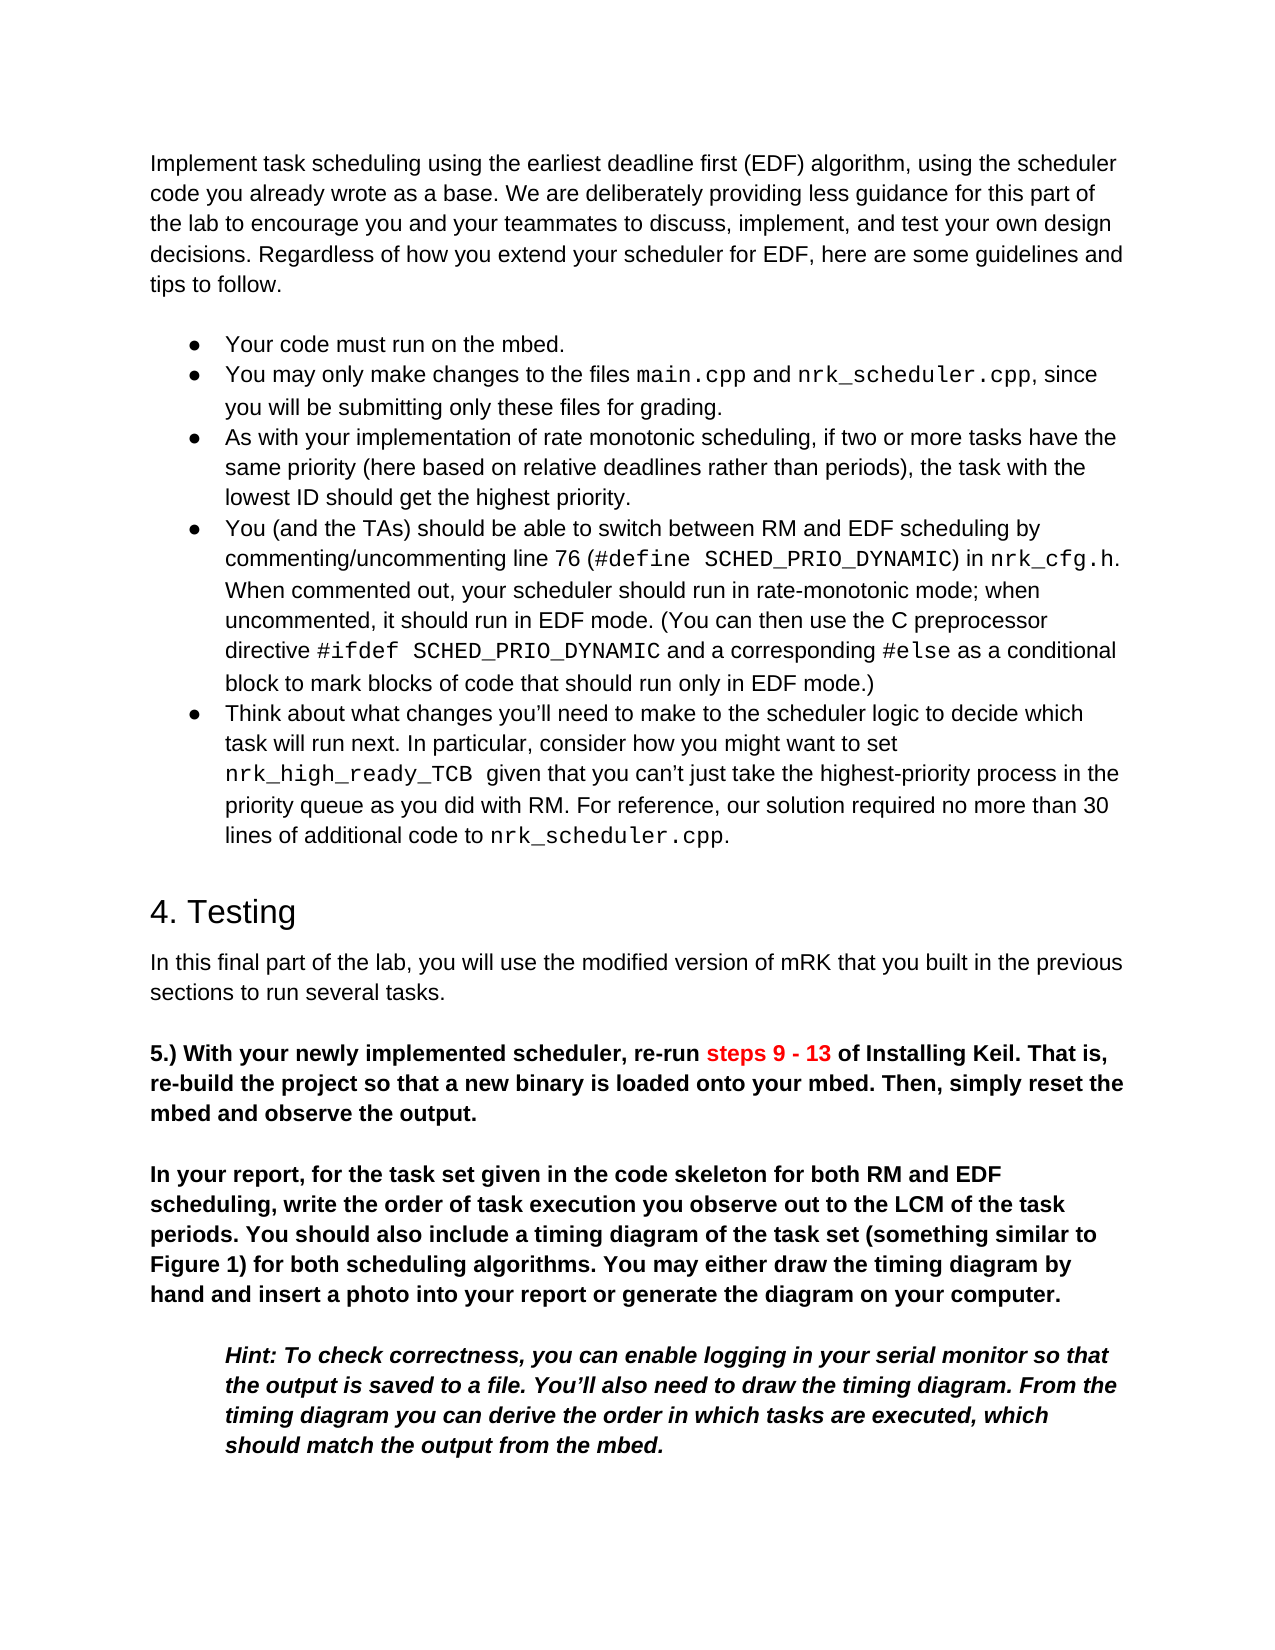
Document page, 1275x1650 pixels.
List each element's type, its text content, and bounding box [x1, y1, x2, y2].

list As with your implementation of rate monotonic scheduling, if two or more tasks have the same priority (here based on relative deadlines rather than periods), the task with the lowest ID should get the highest priority. [187, 424, 1125, 511]
text Implement task scheduling using the earliest deadline first (EDF) algorithm, using the scheduler code you already wrote as a base. We are deliberately providing less guidance for this part of the lab to encourage you and your teammates to discuss, implement, and test your own design decisions. Regardless of how you extend your scheduler for EDF, here are some guidelines and tips to follow. [150, 150, 1125, 297]
subtitle 4. Testing [150, 892, 1125, 931]
list You may only make changes to the files main.cpp and nrk_scheduler.cpp, since you will be submitting only these files for grading. [187, 361, 1125, 420]
text 5.) With your newly implemented scheduler, re-run steps 9 - 13 of Installing Keil. That is, re-build the project so that a new binary is loaded onto your mbed. Then, simply reset the mbed and observe the output. [150, 1040, 1125, 1127]
text Hint: To check correctness, you can enable logging in your serial monitor so that the output is saved to a file. You’ll also need to draw the timing diagram. From the timing diagram you can derive the order in which tasks are executed, which should match the output from the mbed. [225, 1342, 1125, 1459]
list You (and the TAs) should be able to switch between RM and EDF scheduling by commenting/uncommenting line 76 (#define SCHED_PRIO_DYNAMIC) in nrk_cfg.h. When commented out, your scheduler should run in rate-monotonic mode; when uncommented, it should run in EDF mode. (You can then use the C preprocessor directive #ifdef SCHED_PRIO_DYNAMIC and a corresponding #else as a conditional block to mark blocks of code that should run only in EDF mode.) [187, 514, 1125, 696]
text In your report, for the task set given in the code skeleton for both RM and EDF scheduling, write the order of task execution you observe out to the LCM of the task periods. You should also include a timing diagram of the task set (something similar to Figure 1) for both scheduling algorithms. You may either draw the timing diagram by hand and insert a photo into your report or generate the diagram on your computer. [150, 1161, 1125, 1308]
list Think about what changes you’ll need to make to the scheduler logic to decide which task will run next. In particular, consider how you might want to set nrk_high_ready_TCB given that you can’t just take the highest-priority process in the priority queue as you did with RM. For reference, our solution required no more than 30 lines of additional code to nrk_scheduler.cpp. [187, 700, 1125, 851]
text In this final part of the lab, you will use the modified version of mRK that you built in the previous sections to run several tasks. [150, 949, 1125, 1006]
list Your code must run on the mbed. [187, 331, 1125, 358]
